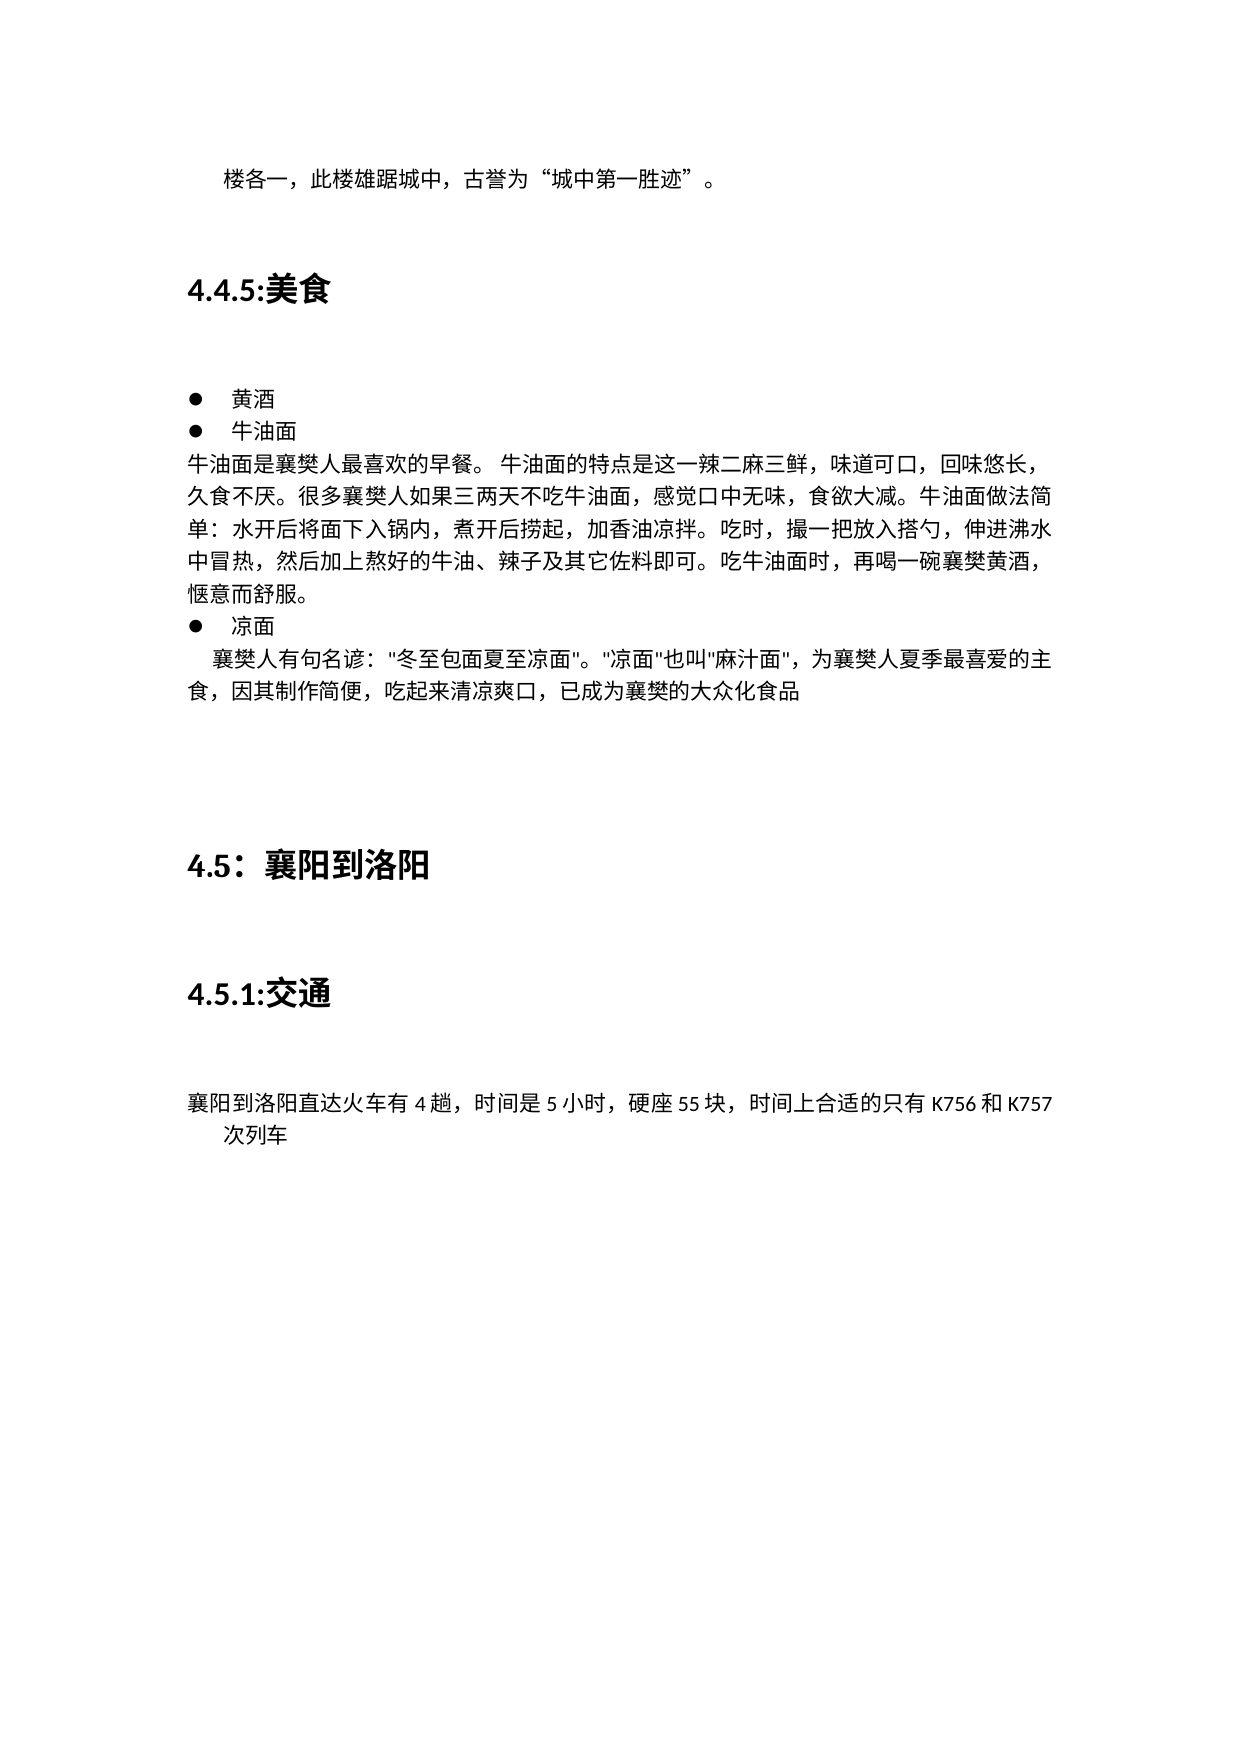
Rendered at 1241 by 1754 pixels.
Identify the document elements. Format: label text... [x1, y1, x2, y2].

list 黄酒 [187, 381, 1053, 414]
list 牛油面是襄樊人最喜欢的早餐。 牛油面的特点是这一辣二麻三鲜，味道可口，回味悠长，久食不厌。很多襄樊人如果三两天不吃牛油面，感觉口中无味，食欲大减。牛油面做法简单：水开后将面下入锅内，煮开后捞起，加香油凉拌。吃时，撮一把放入搭勺，伸进沸水中冒热，然后加上熬好的牛油、辣子及其它佐料即可。吃牛油面时，再喝一碗襄樊黄酒，惬意而舒服。 [187, 446, 1053, 609]
subtitle 4.5：襄阳到洛阳 [187, 831, 1053, 896]
subtitle 4.4.5:美食 [187, 254, 1053, 319]
text 襄阳到洛阳直达火车有4趟，时间是5小时，硬座55块，时间上合适的只有K756和K757次列车 [187, 1085, 1053, 1150]
list 牛油面 [187, 414, 1053, 446]
list 凉面 [187, 609, 1053, 641]
list 襄樊人有句名谚："冬至包面夏至凉面"。"凉面"也叫"麻汁面"，为襄樊人夏季最喜爱的主食，因其制作简便，吃起来清凉爽口，已成为襄樊的大众化食品 [187, 641, 1053, 706]
subtitle 4.5.1:交通 [187, 958, 1053, 1023]
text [187, 162, 1053, 194]
